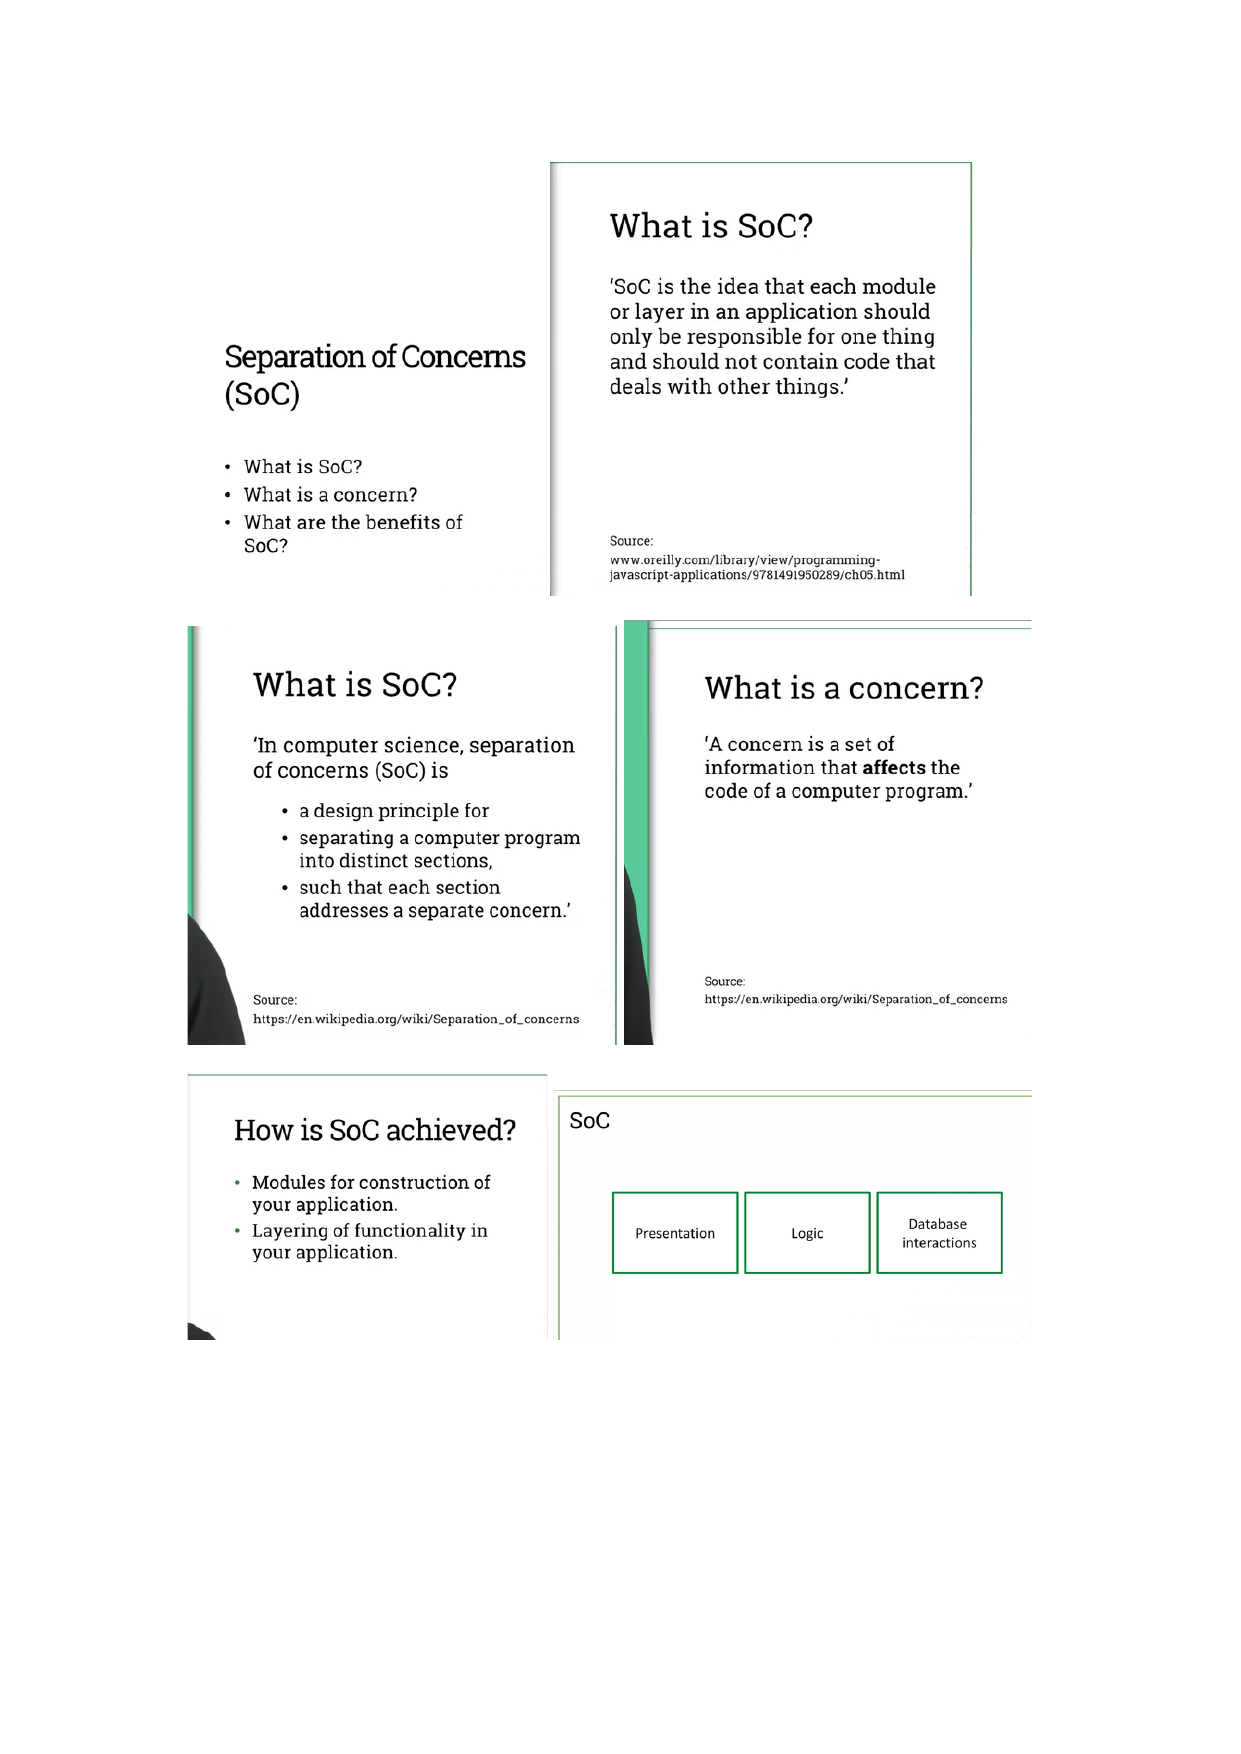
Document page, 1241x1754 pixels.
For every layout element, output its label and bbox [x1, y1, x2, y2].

picture [550, 162, 978, 596]
picture [187, 1072, 548, 1340]
picture [624, 617, 1032, 1045]
picture [187, 306, 544, 596]
picture [187, 626, 618, 1045]
picture [553, 1088, 1032, 1340]
